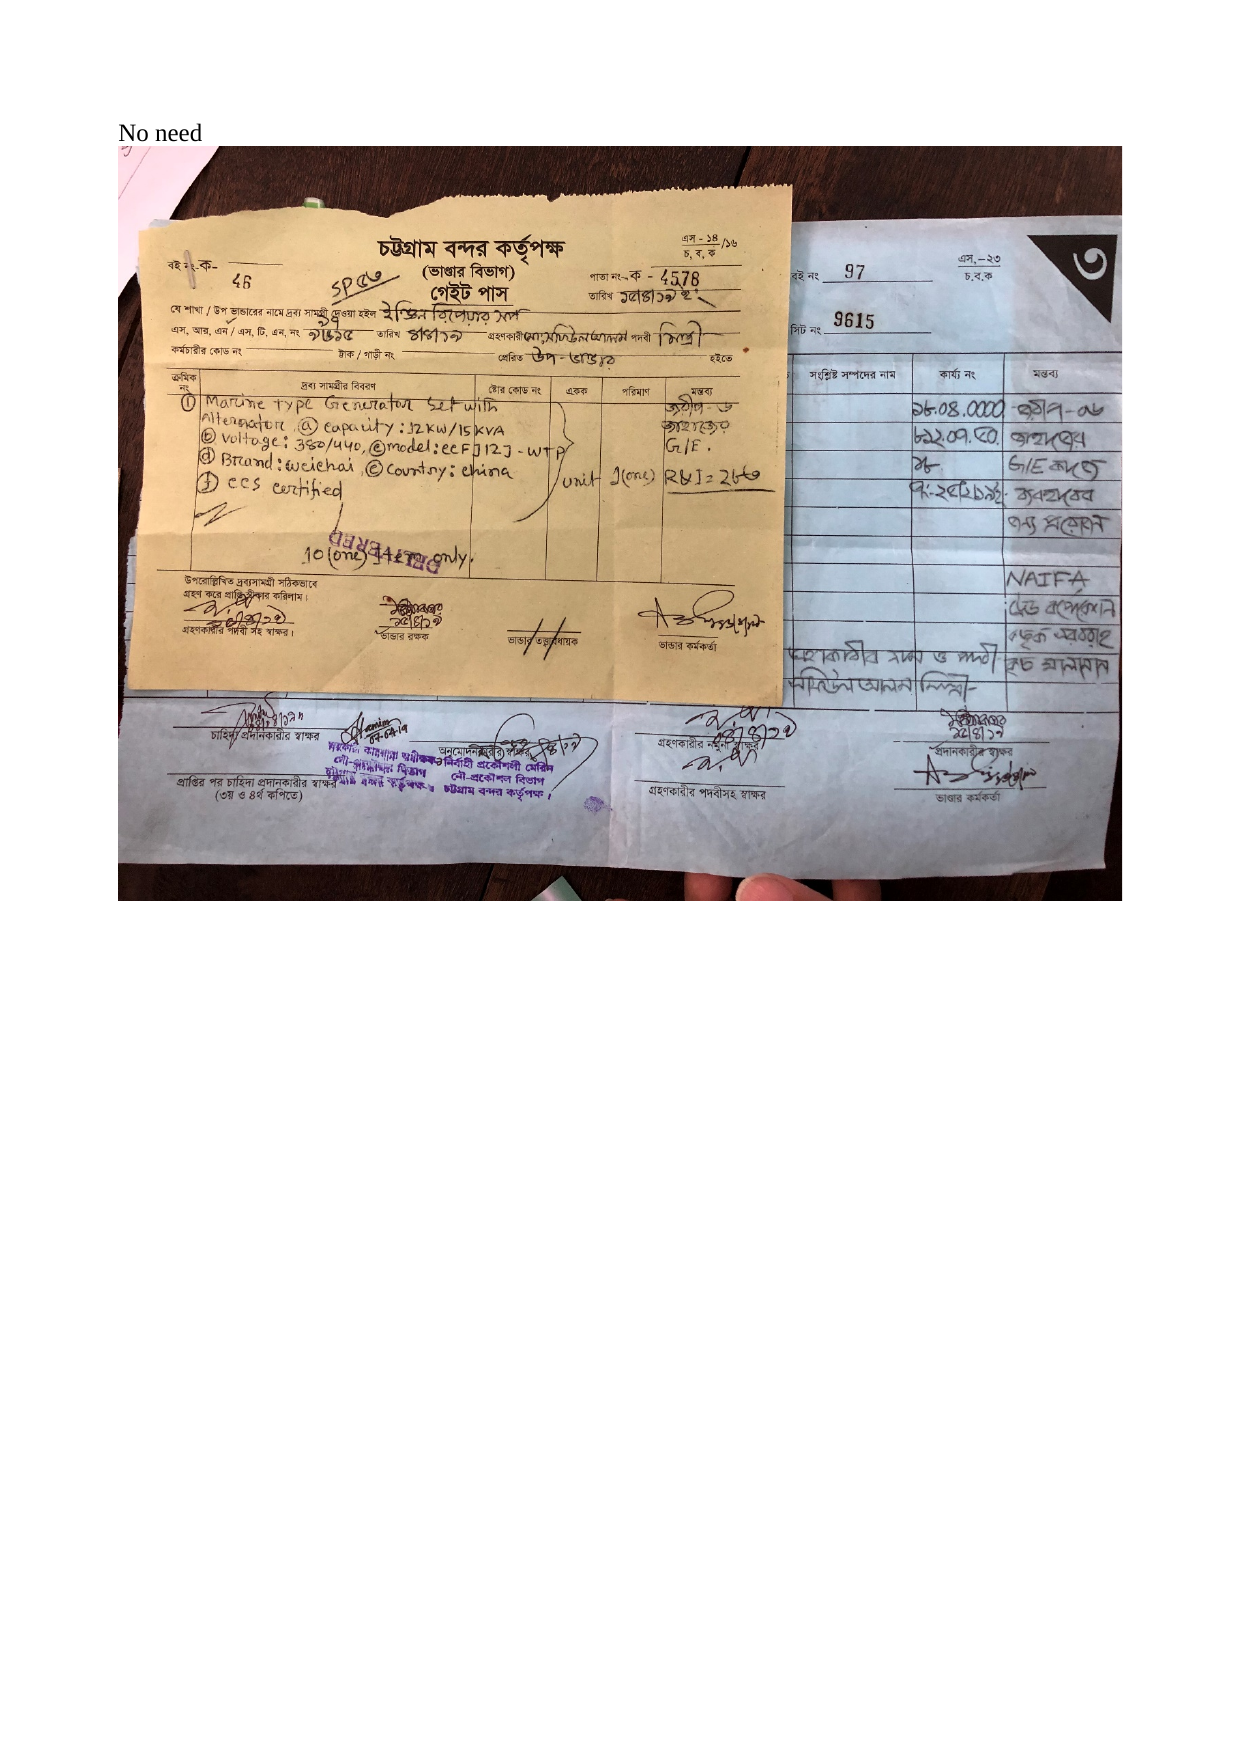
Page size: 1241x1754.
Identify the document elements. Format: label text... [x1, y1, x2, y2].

picture [118, 146, 1123, 901]
text No need [118, 118, 1122, 146]
